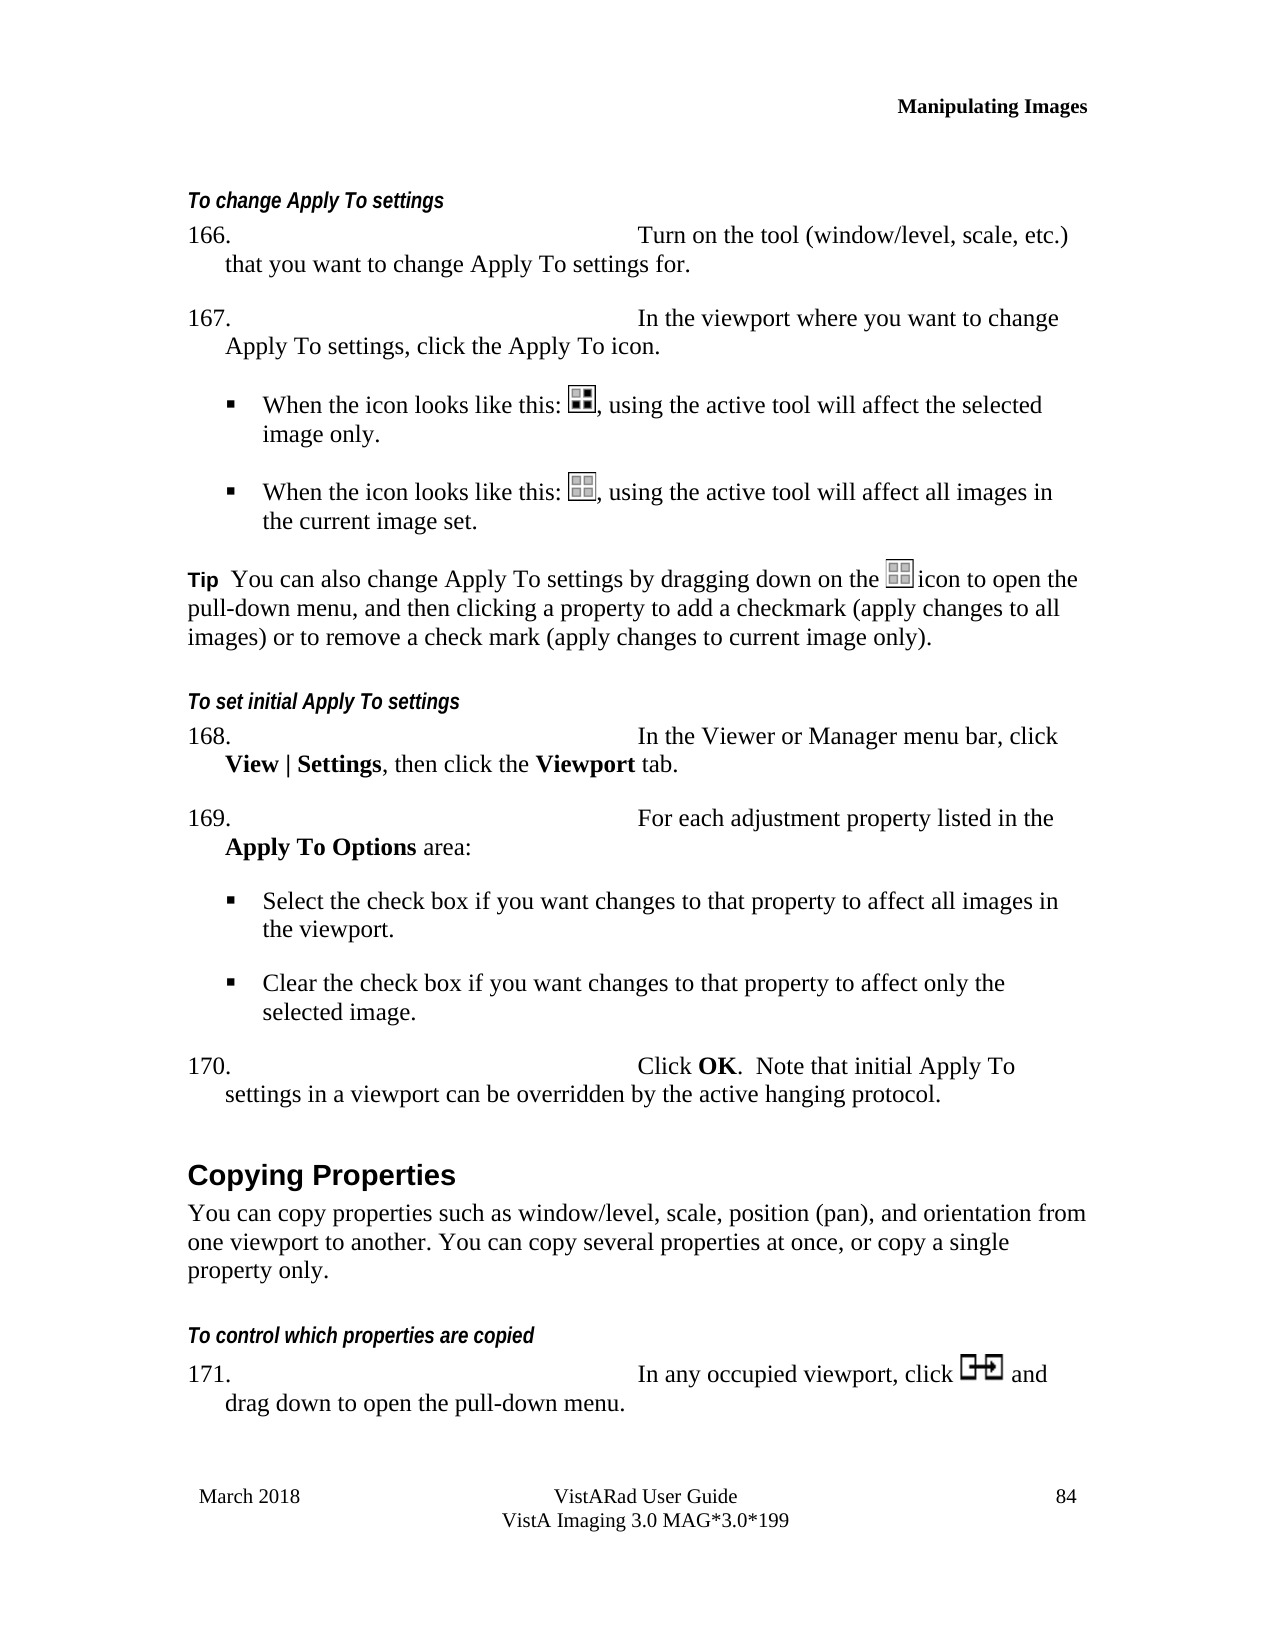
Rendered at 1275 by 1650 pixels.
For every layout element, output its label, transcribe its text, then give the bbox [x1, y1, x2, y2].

list In the Viewer or Manager menu bar, click View | Settings, then click the Viewport tab. [187, 721, 1087, 778]
text To change Apply To settings [187, 187, 1087, 214]
list Click OK. Note that initial Apply To settings in a viewport can be overridden by the active hanging protocol. [187, 1051, 1087, 1108]
list When the icon looks like this: , using the active tool will affect all images in the current image set. [225, 472, 1087, 535]
list In the viewport where you want to change Apply To settings, click the Apply To icon. [187, 303, 1087, 360]
text To control which properties are copied [187, 1322, 1087, 1348]
picture [885, 559, 914, 588]
text To set initial Apply To settings [187, 688, 1087, 714]
text Tip You can also change Apply To settings by dragging down on the icon to open the pull-down menu, and then clicking a property to add a checkmark (apply changes to all images) or to remove a check mark (apply changes to current image only). [187, 560, 1087, 651]
picture [568, 472, 597, 501]
list For each adjustment property listed in the Apply To Options area: [187, 803, 1087, 861]
list Clear the check box if you want changes to that property to affect only the selected image. [225, 968, 1087, 1026]
list Turn on the tool (window/level, scale, etc.) that you want to change Apply To settings for. [187, 220, 1087, 278]
text You can copy properties such as window/level, scale, position (pan), and orientation from one viewport to another. You can copy several properties at once, or copy a single property only. [187, 1198, 1087, 1284]
subtitle Copying Properties [187, 1158, 1087, 1192]
list In any occupied viewport, click and drag down to open the pull-down menu. [187, 1354, 1087, 1417]
list When the icon looks like this: , using the active tool will affect the selected image only. [225, 385, 1087, 447]
list Select the check box if you want changes to that property to affect all images in the viewport. [225, 886, 1087, 943]
